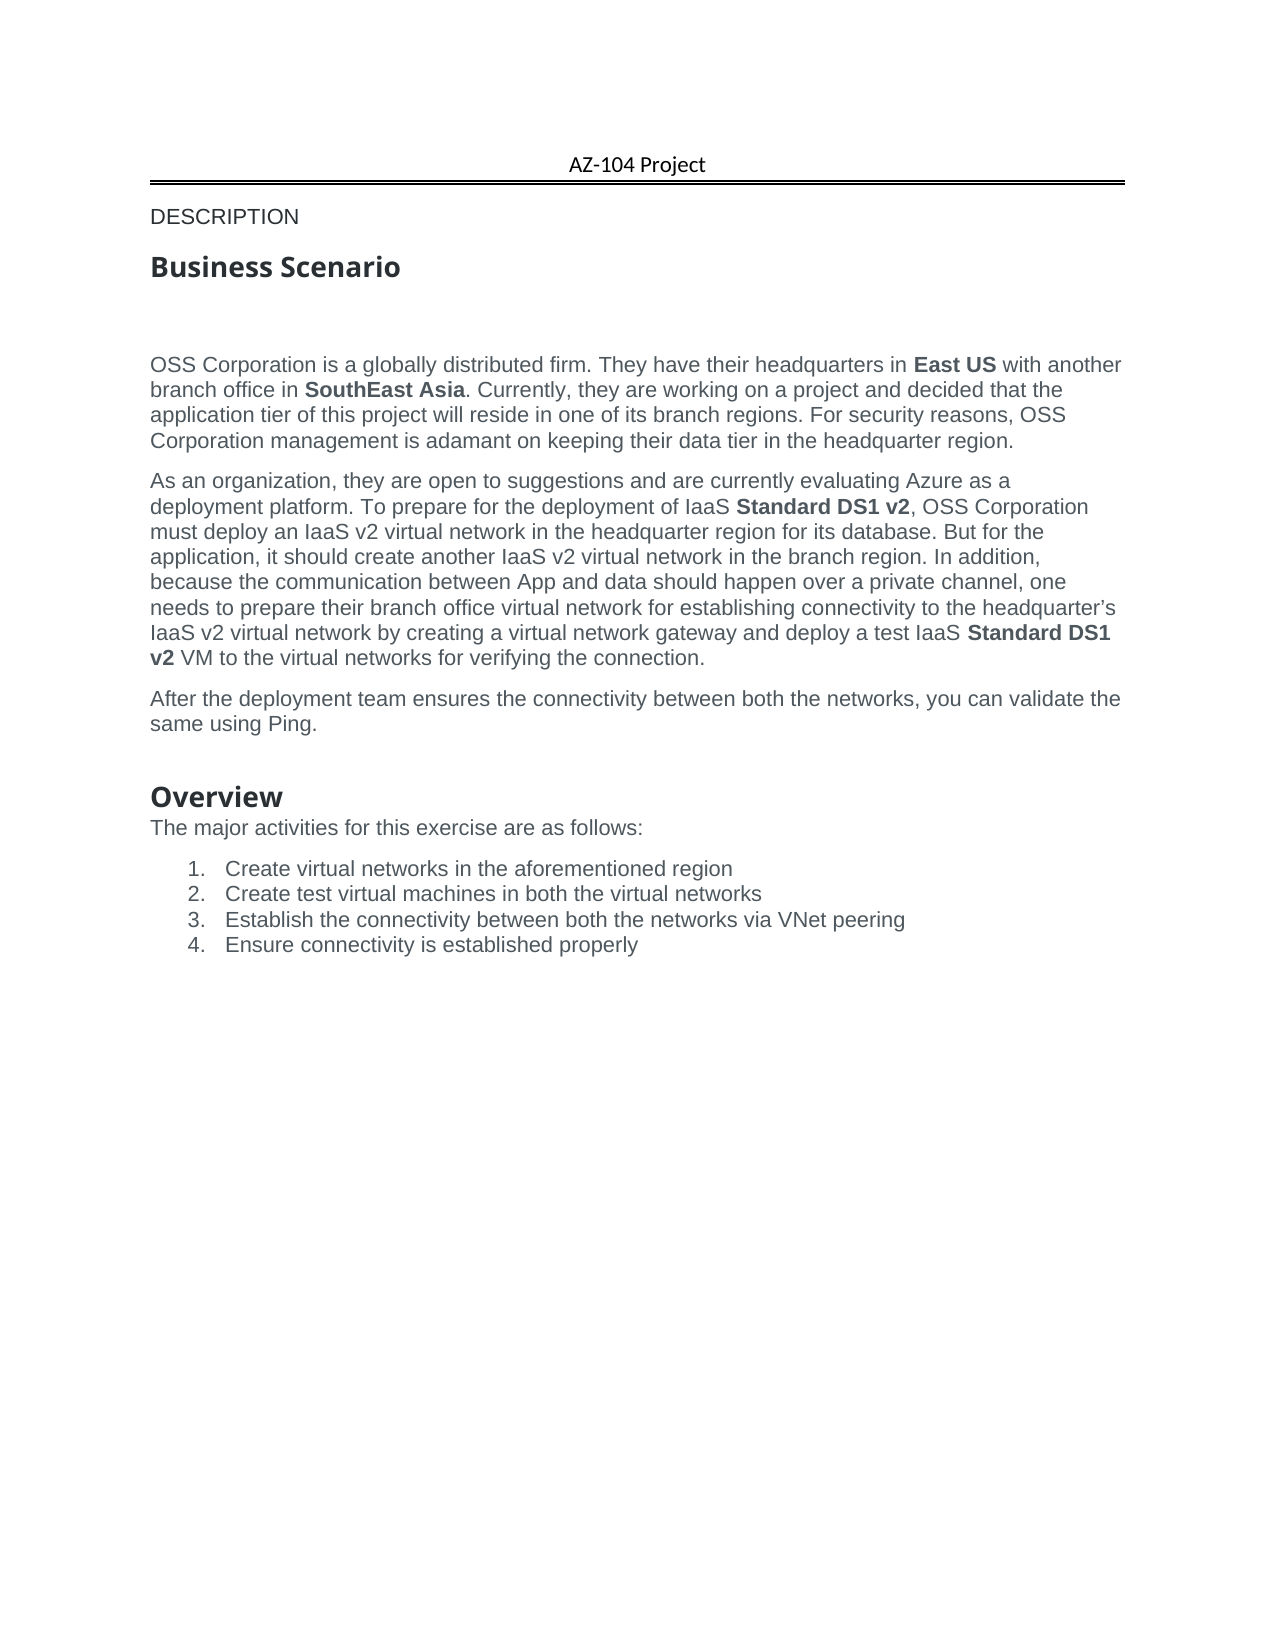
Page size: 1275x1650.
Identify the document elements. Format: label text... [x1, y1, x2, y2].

text AZ-104 Project [150, 150, 1125, 180]
list Create test virtual machines in both the virtual networks [187, 881, 1125, 907]
list Establish the connectivity between both the networks via VNet peering [187, 907, 1125, 932]
list Create virtual networks in the aforementioned region [187, 856, 1125, 881]
text As an organization, they are open to suggestions and are currently evaluating Azure as a deployment platform. To prepare for the deployment of IaaS Standard DS1 v2, OSS Corporation must deploy an IaaS v2 virtual network in the headquarter region for its database. But for the application, it should create another IaaS v2 virtual network in the branch region. In addition, because the communication between App and data should happen over a private channel, one needs to prepare their branch office virtual network for establishing connectivity to the headquarter’s IaaS v2 virtual network by creating a virtual network gateway and deploy a test IaaS Standard DS1 v2 VM to the virtual networks for verifying the connection. [150, 468, 1125, 670]
text DESCRIPTION [150, 204, 1125, 229]
text After the deployment team ensures the connectivity between both the networks, you can validate the same using Ping. [150, 686, 1125, 761]
text Overview [150, 777, 1125, 815]
text OSS Corporation is a globally distributed firm. They have their headquarters in East US with another branch office in SouthEast Asia. Currently, they are working on a project and decided that the application tier of this project will reside in one of its branch regions. For security reasons, OSS Corporation management is adamant on keeping their data tier in the headquarter region. [150, 327, 1125, 453]
list Ensure connectivity is established properly [187, 932, 1125, 957]
text The major activities for this exercise are as follows: [150, 815, 1125, 841]
text Business Scenario [150, 248, 1125, 286]
